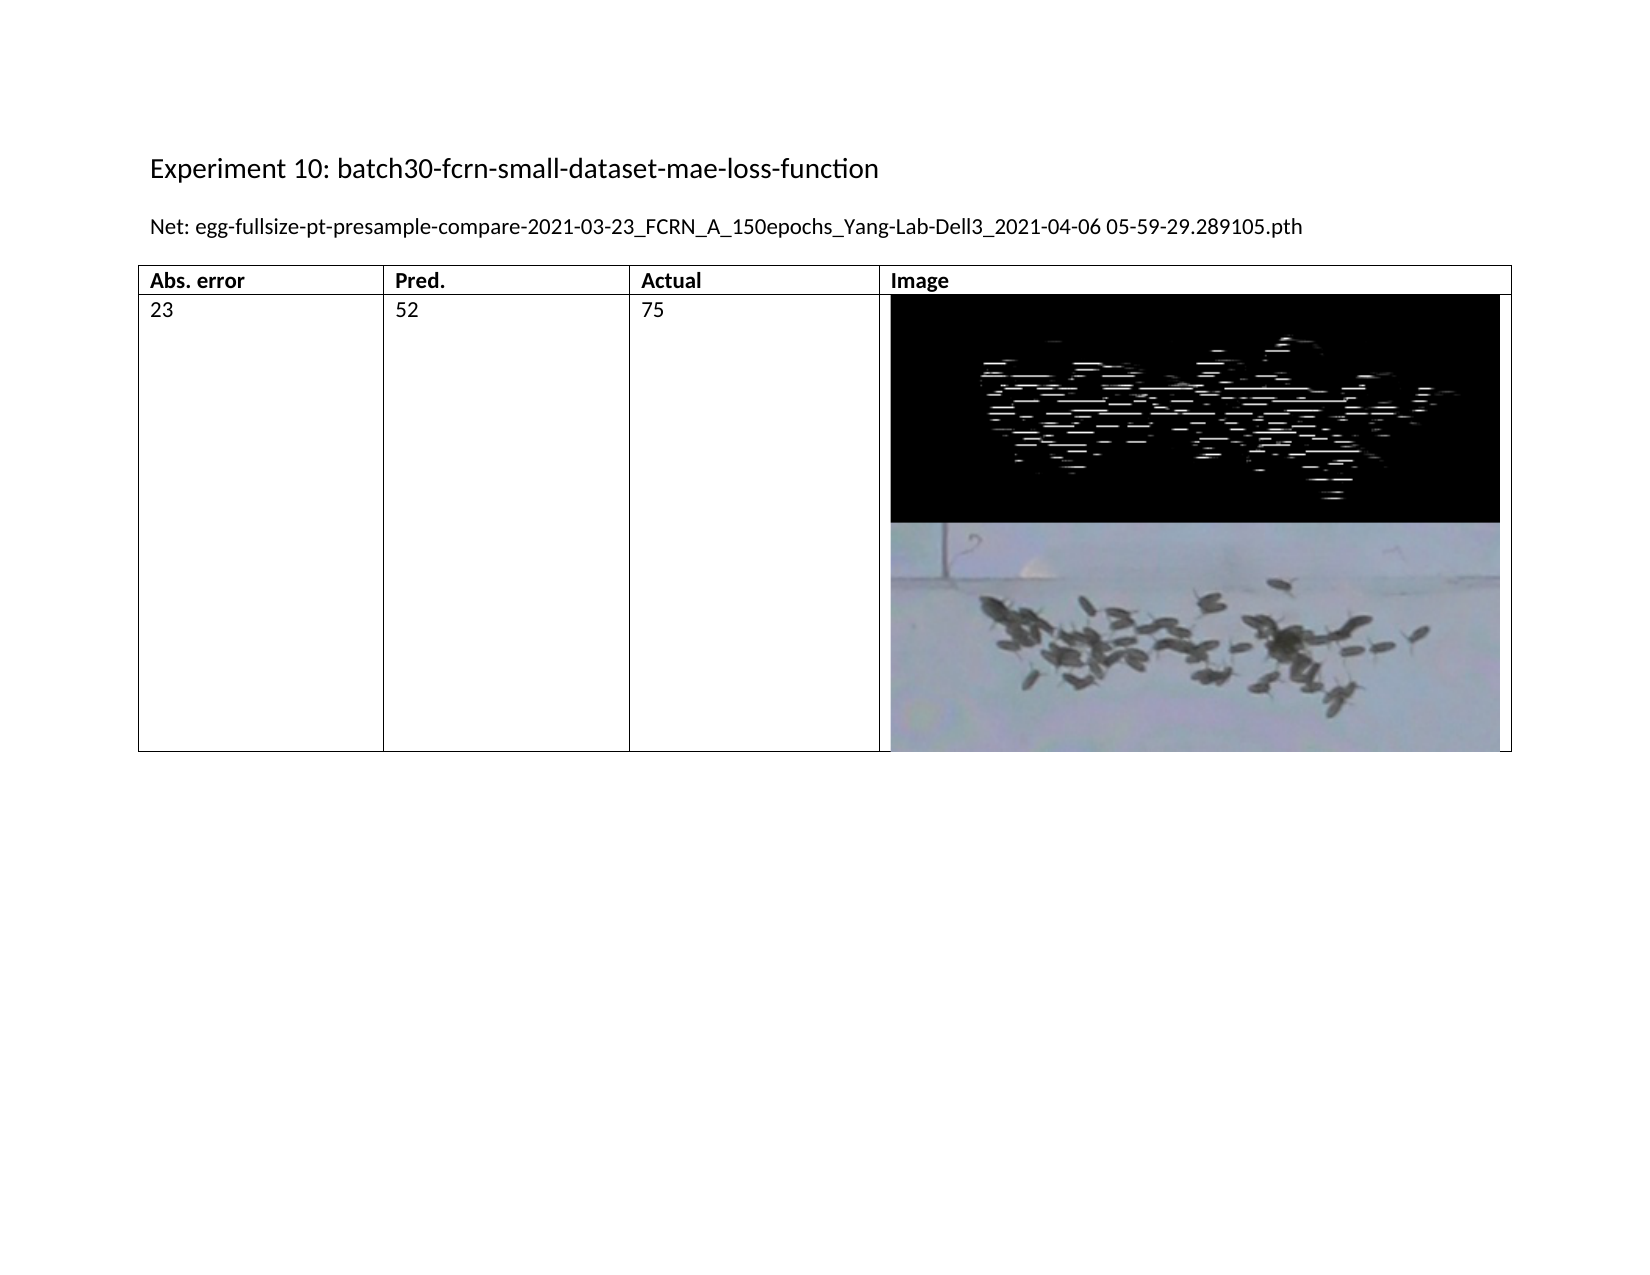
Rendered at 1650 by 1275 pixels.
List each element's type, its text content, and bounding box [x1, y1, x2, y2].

table_header Image [880, 266, 1511, 294]
text Experiment 10: batch30-fcrn-small-dataset-mae-loss-function [150, 150, 1500, 186]
table_cell 75 [630, 295, 879, 751]
table_cell [1500, 295, 1511, 751]
text Net: egg-fullsize-pt-presample-compare-2021-03-23_FCRN_A_150epochs_Yang-Lab-Dell3_2021-04-06 05-59-29.289105.pth [150, 212, 1500, 240]
table_cell 52 [384, 295, 629, 751]
picture [890, 295, 1500, 752]
table_cell [880, 295, 890, 751]
table_header Pred. [384, 266, 629, 294]
table_cell 23 [139, 295, 383, 751]
table_header Actual [630, 266, 879, 294]
table_header Abs. error [139, 266, 383, 294]
